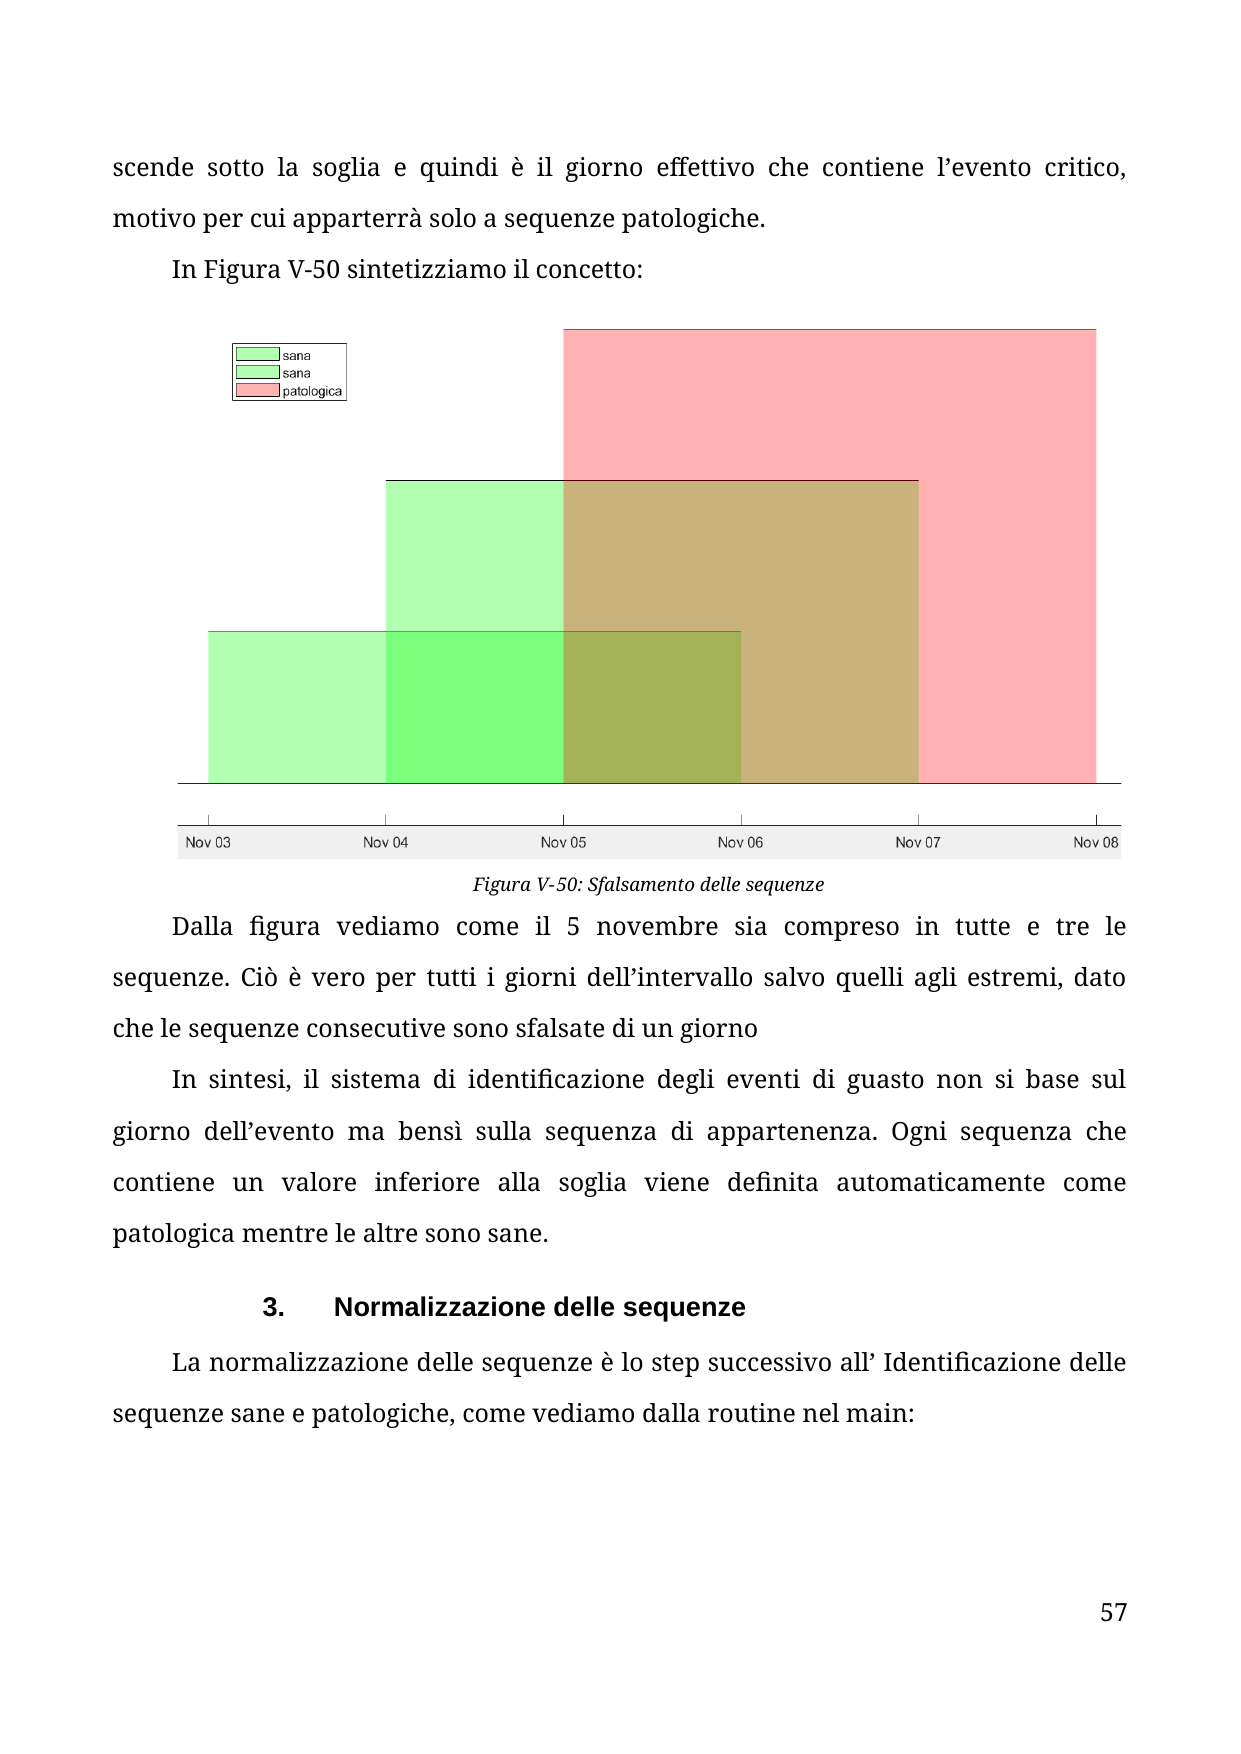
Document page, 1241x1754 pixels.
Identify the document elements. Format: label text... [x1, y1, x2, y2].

text La normalizzazione delle sequenze è lo step successivo all’ Identificazione delle sequenze sane e patologiche, come vediamo dalla routine nel main: [112, 1344, 1128, 1429]
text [112, 150, 1128, 235]
text Dalla figura vediamo come il 5 novembre sia compreso in tutte e tre le sequenze. Ciò è vero per tutti i giorni dell’intervallo salvo quelli agli estremi, dato che le sequenze consecutive sono sfalsate di un giorno [112, 909, 1128, 1045]
picture [177, 303, 1122, 859]
subtitle Normalizzazione delle sequenze [262, 1291, 1128, 1323]
text In sintesi, il sistema di identificazione degli eventi di guasto non si base sul giorno dell’evento ma bensì sulla sequenza di appartenenza. Ogni sequenza che contiene un valore inferiore alla soglia viene definita automaticamente come patologica mentre le altre sono sane. [112, 1062, 1128, 1249]
